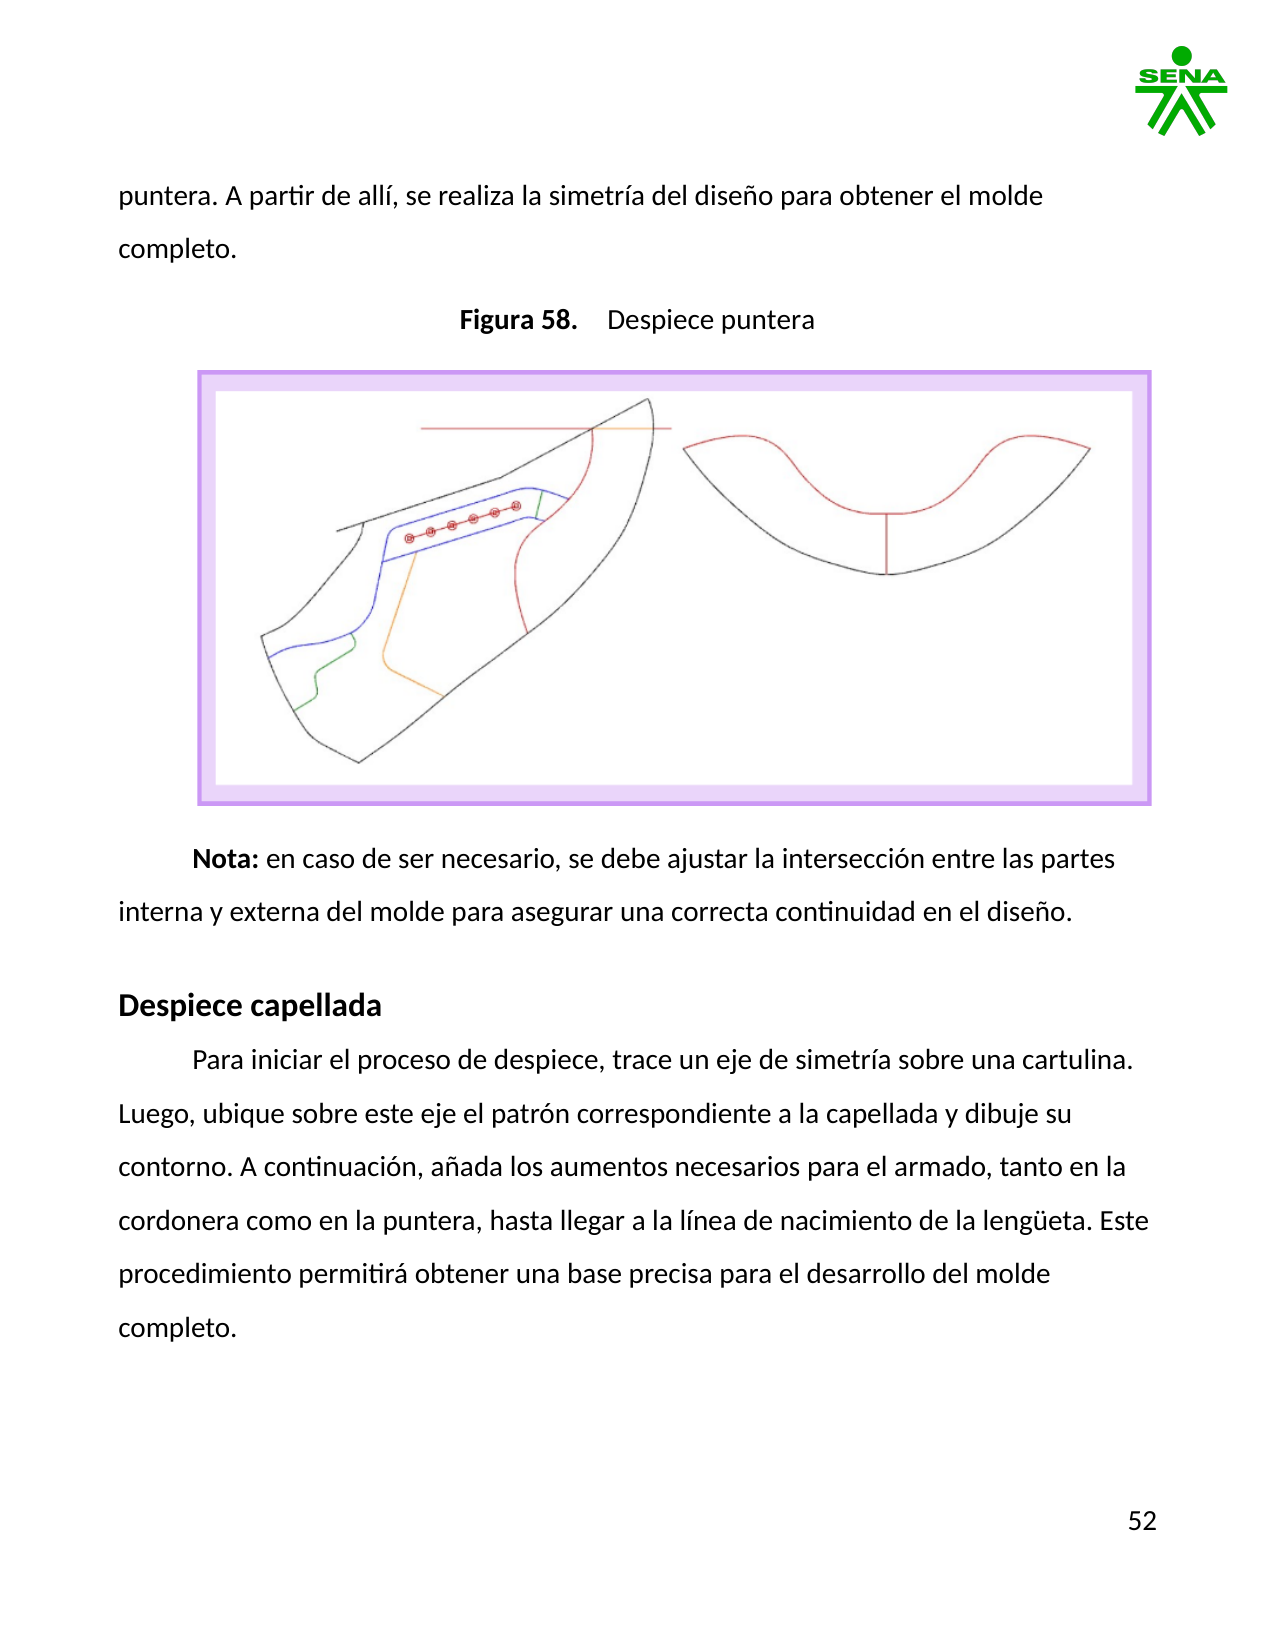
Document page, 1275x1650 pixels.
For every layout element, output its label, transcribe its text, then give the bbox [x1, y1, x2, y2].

picture [1135, 46, 1228, 136]
text Despiece puntera [118, 301, 1157, 336]
text Para iniciar el proceso de despiece, trace un eje de simetría sobre una cartulina. Luego, ubique sobre este eje el patrón correspondiente a la capellada y dibuje su contorno. A continuación, añada los aumentos necesarios para el armado, tanto en la cordonera como en la puntera, hasta llegar a la línea de nacimiento de la lengüeta. Este procedimiento permitirá obtener una base precisa para el desarrollo del molde completo. [118, 1041, 1157, 1344]
subtitle Despiece capellada [118, 984, 1157, 1025]
picture [197, 370, 1152, 806]
text Nota: en caso de ser necesario, se debe ajustar la intersección entre las partes interna y externa del molde para asegurar una correcta continuidad en el diseño. [118, 840, 1157, 929]
